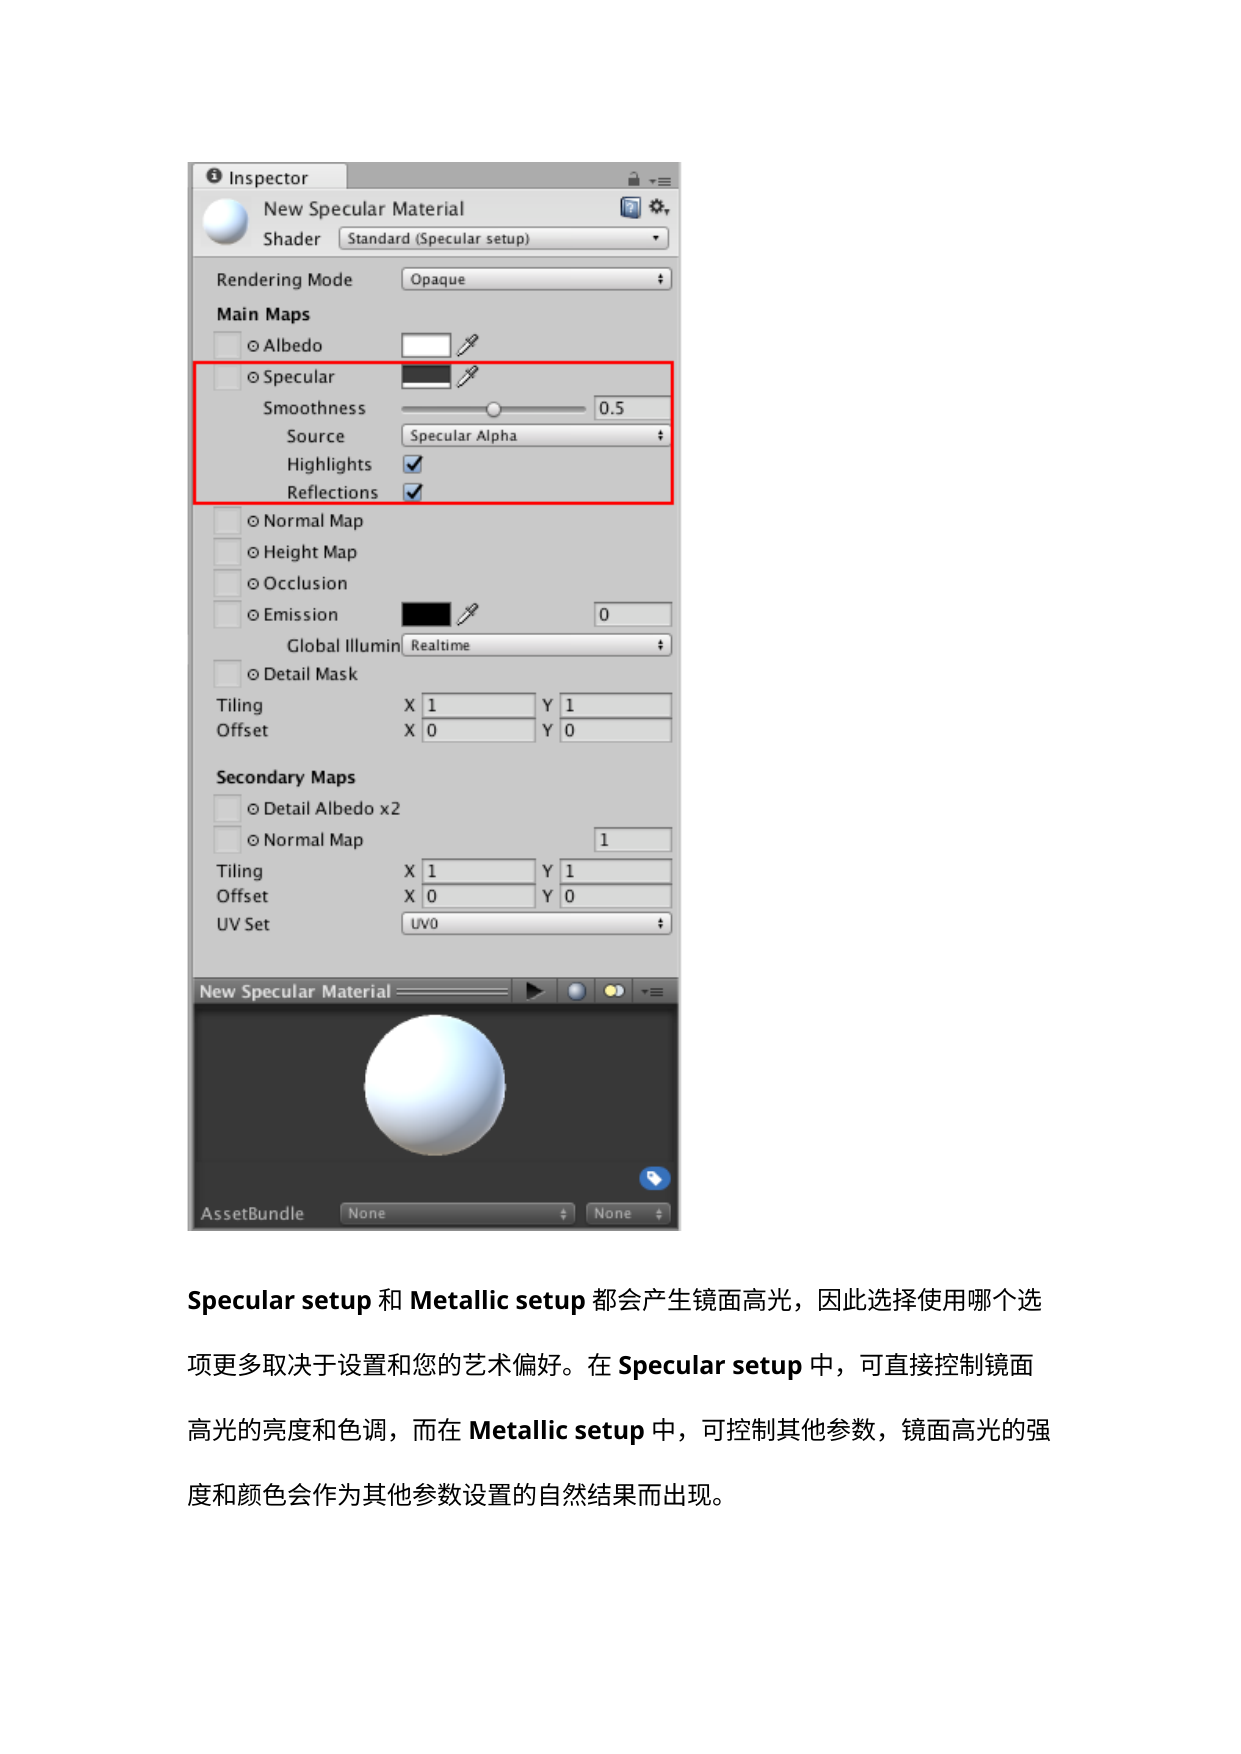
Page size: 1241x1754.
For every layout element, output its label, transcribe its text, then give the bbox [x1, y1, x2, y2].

text Specular setup 和 Metallic setup 都会产生镜面高光，因此选择使用哪个选项更多取决于设置和您的艺术偏好。在 Specular setup 中，可直接控制镜面高光的亮度和色调，而在 Metallic setup 中，可控制其他参数，镜面高光的强度和颜色会作为其他参数设置的自然结果而出现。 [187, 1266, 1053, 1526]
picture [187, 162, 682, 1231]
